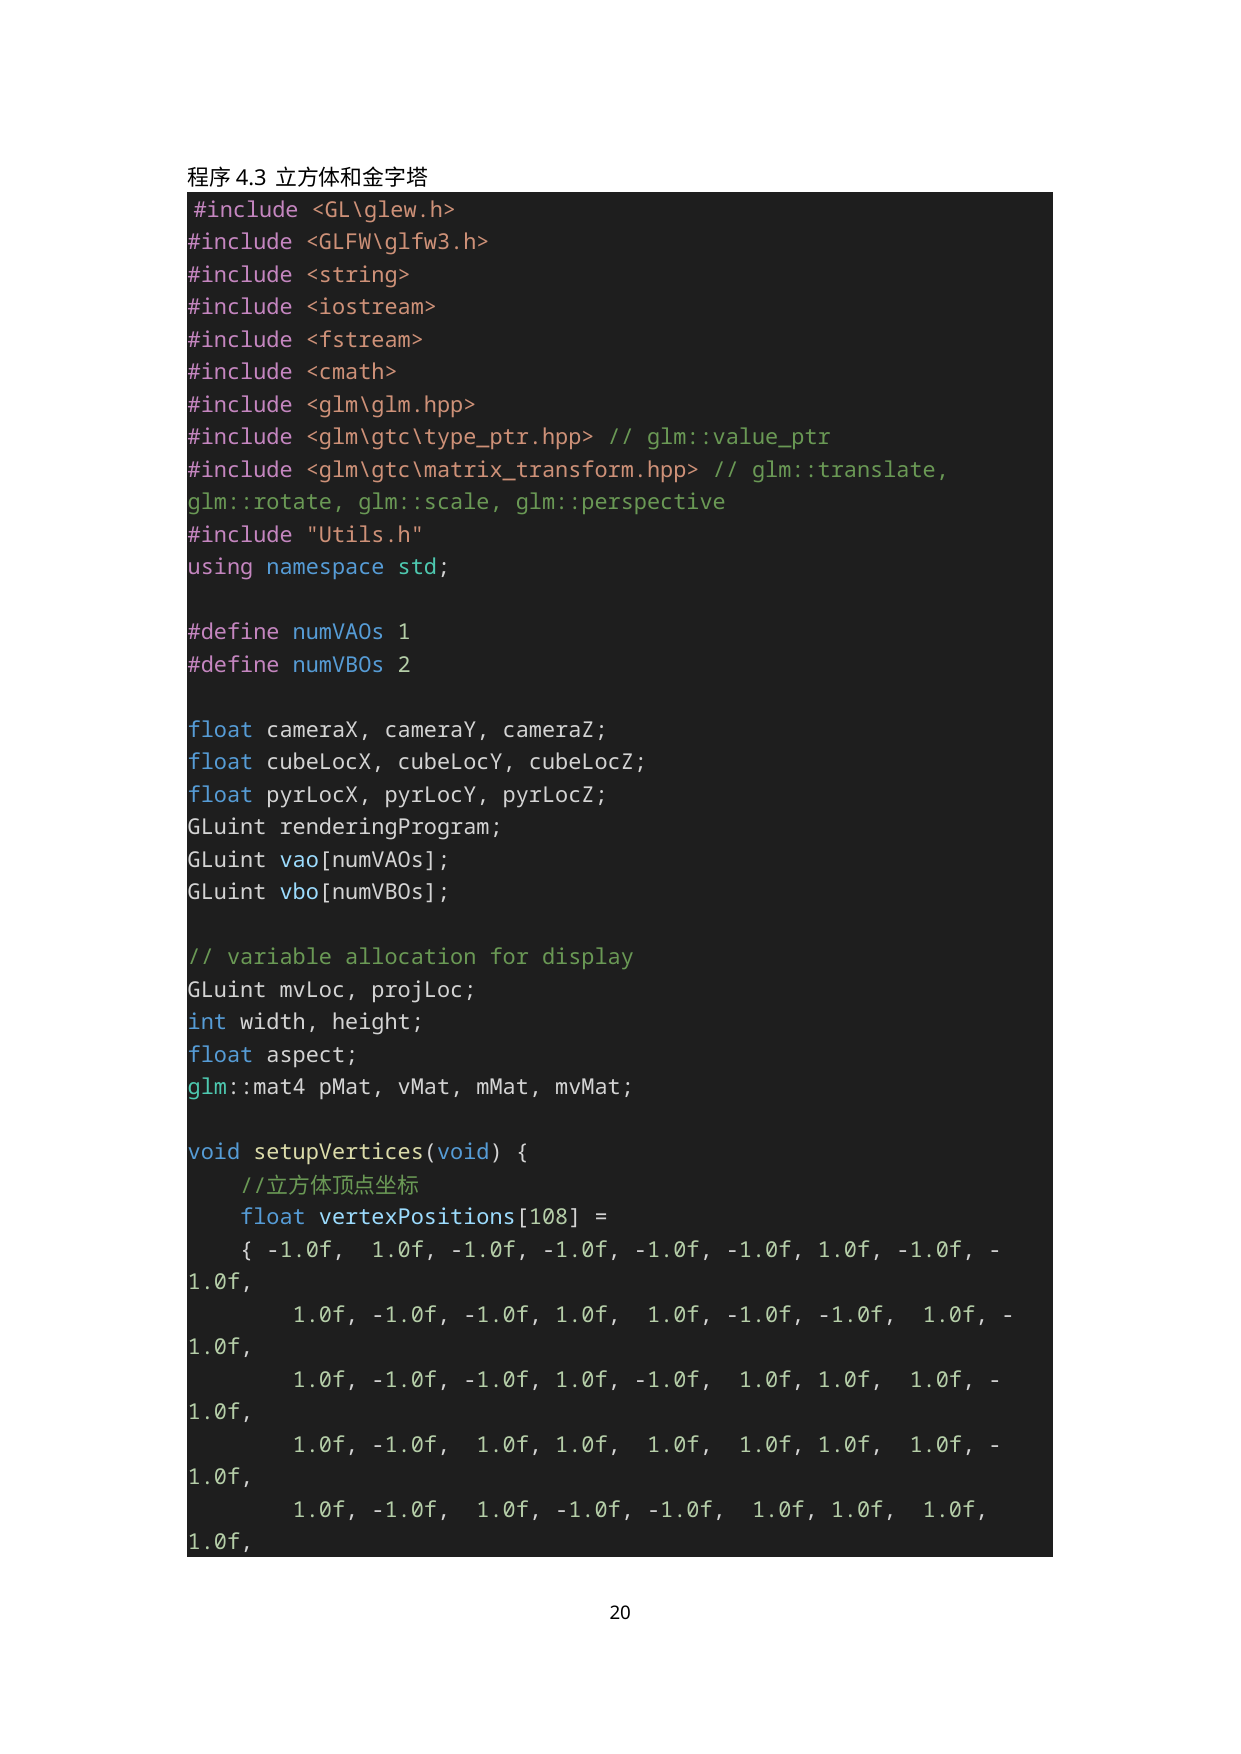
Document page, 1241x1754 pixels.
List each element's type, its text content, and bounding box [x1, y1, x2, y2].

text glm::mat4 pMat, vMat, mMat, mvMat; [187, 1070, 1053, 1102]
text GLuint mvLoc, projLoc; [187, 972, 1053, 1005]
text 1.0f, -1.0f, -1.0f, 1.0f, 1.0f, -1.0f, -1.0f, 1.0f, -1.0f, [187, 1297, 1053, 1362]
text { -1.0f, 1.0f, -1.0f, -1.0f, -1.0f, -1.0f, 1.0f, -1.0f, -1.0f, [187, 1232, 1053, 1297]
text float cameraX, cameraY, cameraZ; [187, 712, 1053, 745]
text #include <glm\glm.hpp> [187, 387, 1053, 420]
text int width, height; [187, 1005, 1053, 1037]
text #include <GLFW\glfw3.h> [187, 225, 1053, 257]
text 程序4.3 立方体和金字塔 [187, 160, 1053, 192]
text #include "Utils.h" [187, 517, 1053, 550]
text #include <glm\gtc\matrix_transform.hpp> // glm::translate, glm::rotate, glm::scale, glm::perspective [187, 452, 1053, 517]
text #define numVBOs 2 [187, 647, 1053, 680]
text float vertexPositions[108] = [187, 1200, 1053, 1232]
text #define numVAOs 1 [187, 615, 1053, 647]
text float cubeLocX, cubeLocY, cubeLocZ; [187, 745, 1053, 777]
text 1.0f, -1.0f, 1.0f, 1.0f, 1.0f, 1.0f, 1.0f, 1.0f, -1.0f, [187, 1427, 1053, 1492]
text GLuint vbo[numVBOs]; [187, 875, 1053, 907]
text #include <fstream> [187, 322, 1053, 355]
text // variable allocation for display [187, 940, 1053, 972]
text float aspect; [187, 1037, 1053, 1070]
text float pyrLocX, pyrLocY, pyrLocZ; [187, 777, 1053, 810]
text GLuint vao[numVAOs]; [187, 842, 1053, 875]
text void setupVertices(void) { [187, 1135, 1053, 1167]
text #include <iostream> [187, 290, 1053, 322]
text 1.0f, -1.0f, -1.0f, 1.0f, -1.0f, 1.0f, 1.0f, 1.0f, -1.0f, [187, 1362, 1053, 1427]
text #include <cmath> [187, 355, 1053, 387]
text 1.0f, -1.0f, 1.0f, -1.0f, -1.0f, 1.0f, 1.0f, 1.0f, 1.0f, [187, 1492, 1053, 1557]
text //立方体顶点坐标 [187, 1167, 1053, 1200]
text GLuint renderingProgram; [187, 810, 1053, 842]
text #include <GL\glew.h> [187, 192, 1053, 225]
text #include <string> [187, 257, 1053, 290]
text #include <glm\gtc\type_ptr.hpp> // glm::value_ptr [187, 420, 1053, 452]
text using namespace std; [187, 550, 1053, 582]
